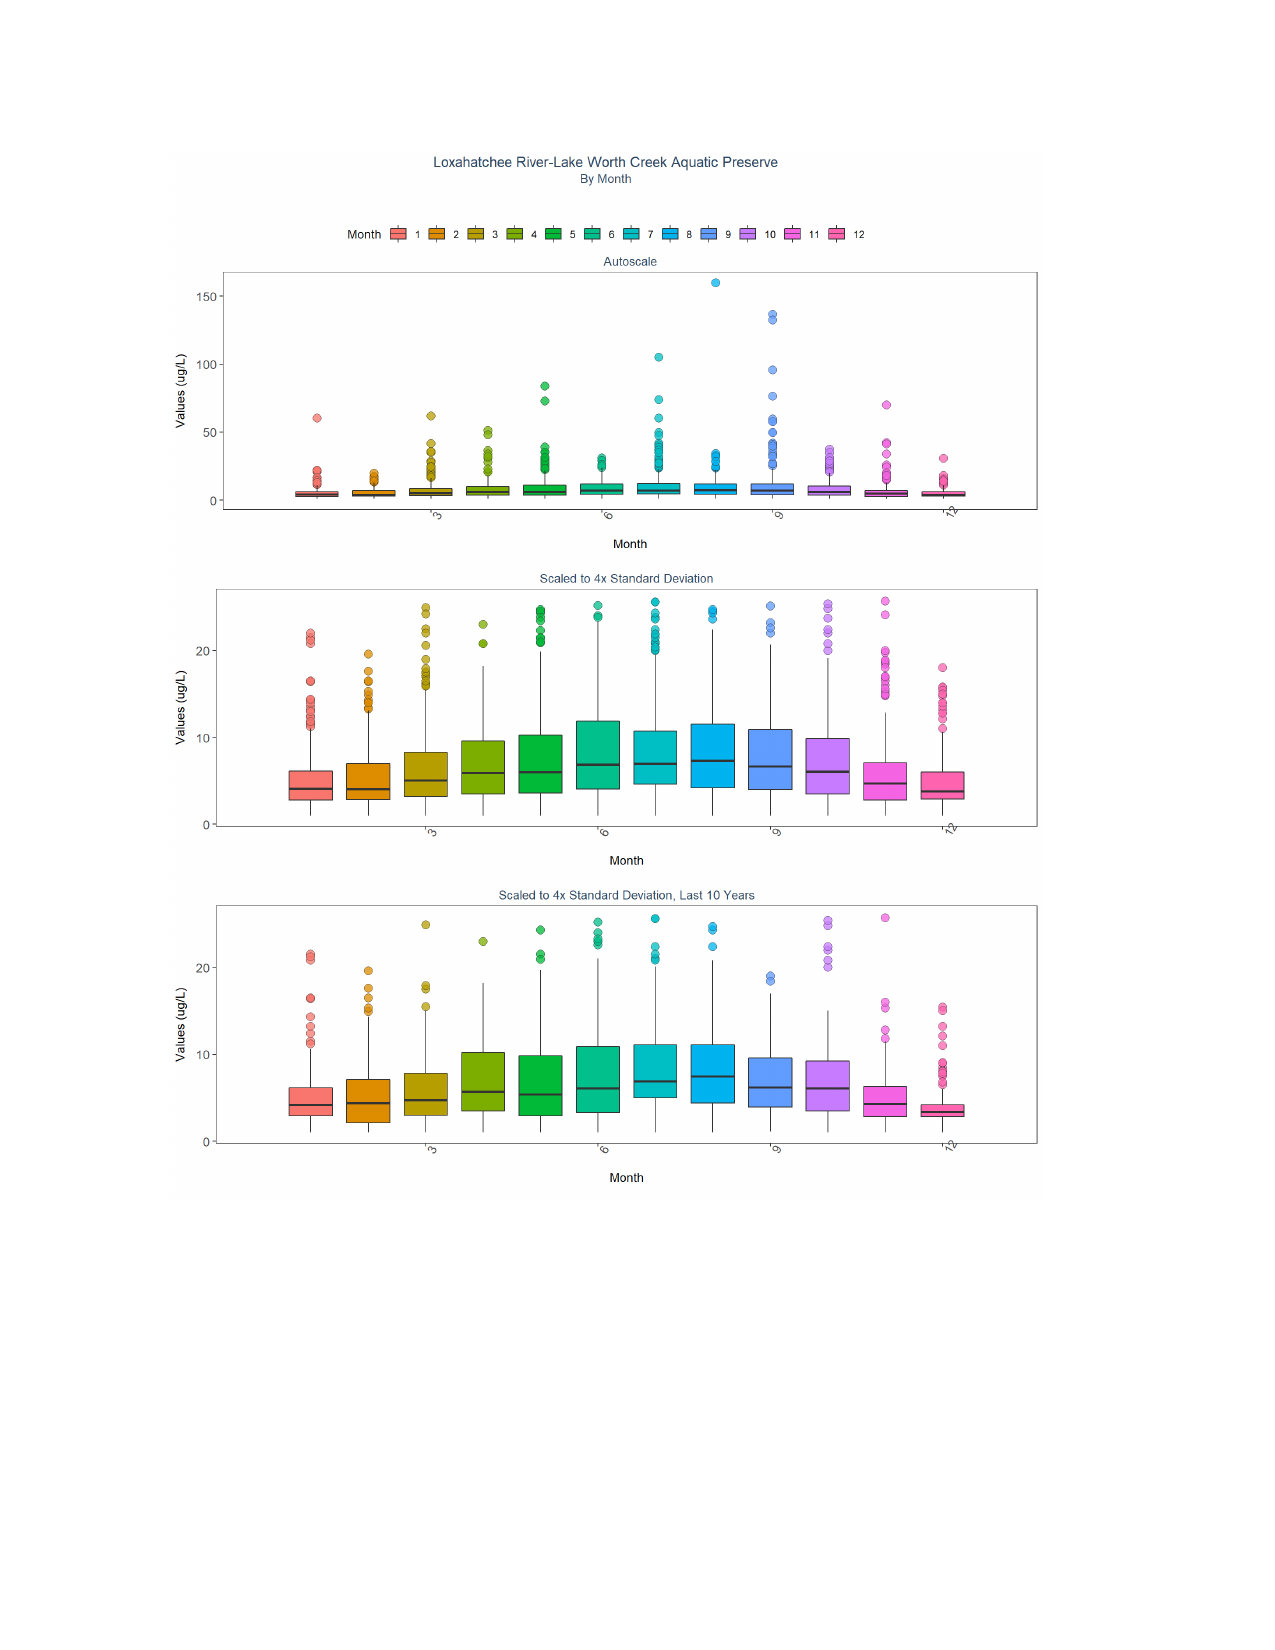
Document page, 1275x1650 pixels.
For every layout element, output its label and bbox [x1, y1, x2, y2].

picture [168, 150, 1044, 1200]
